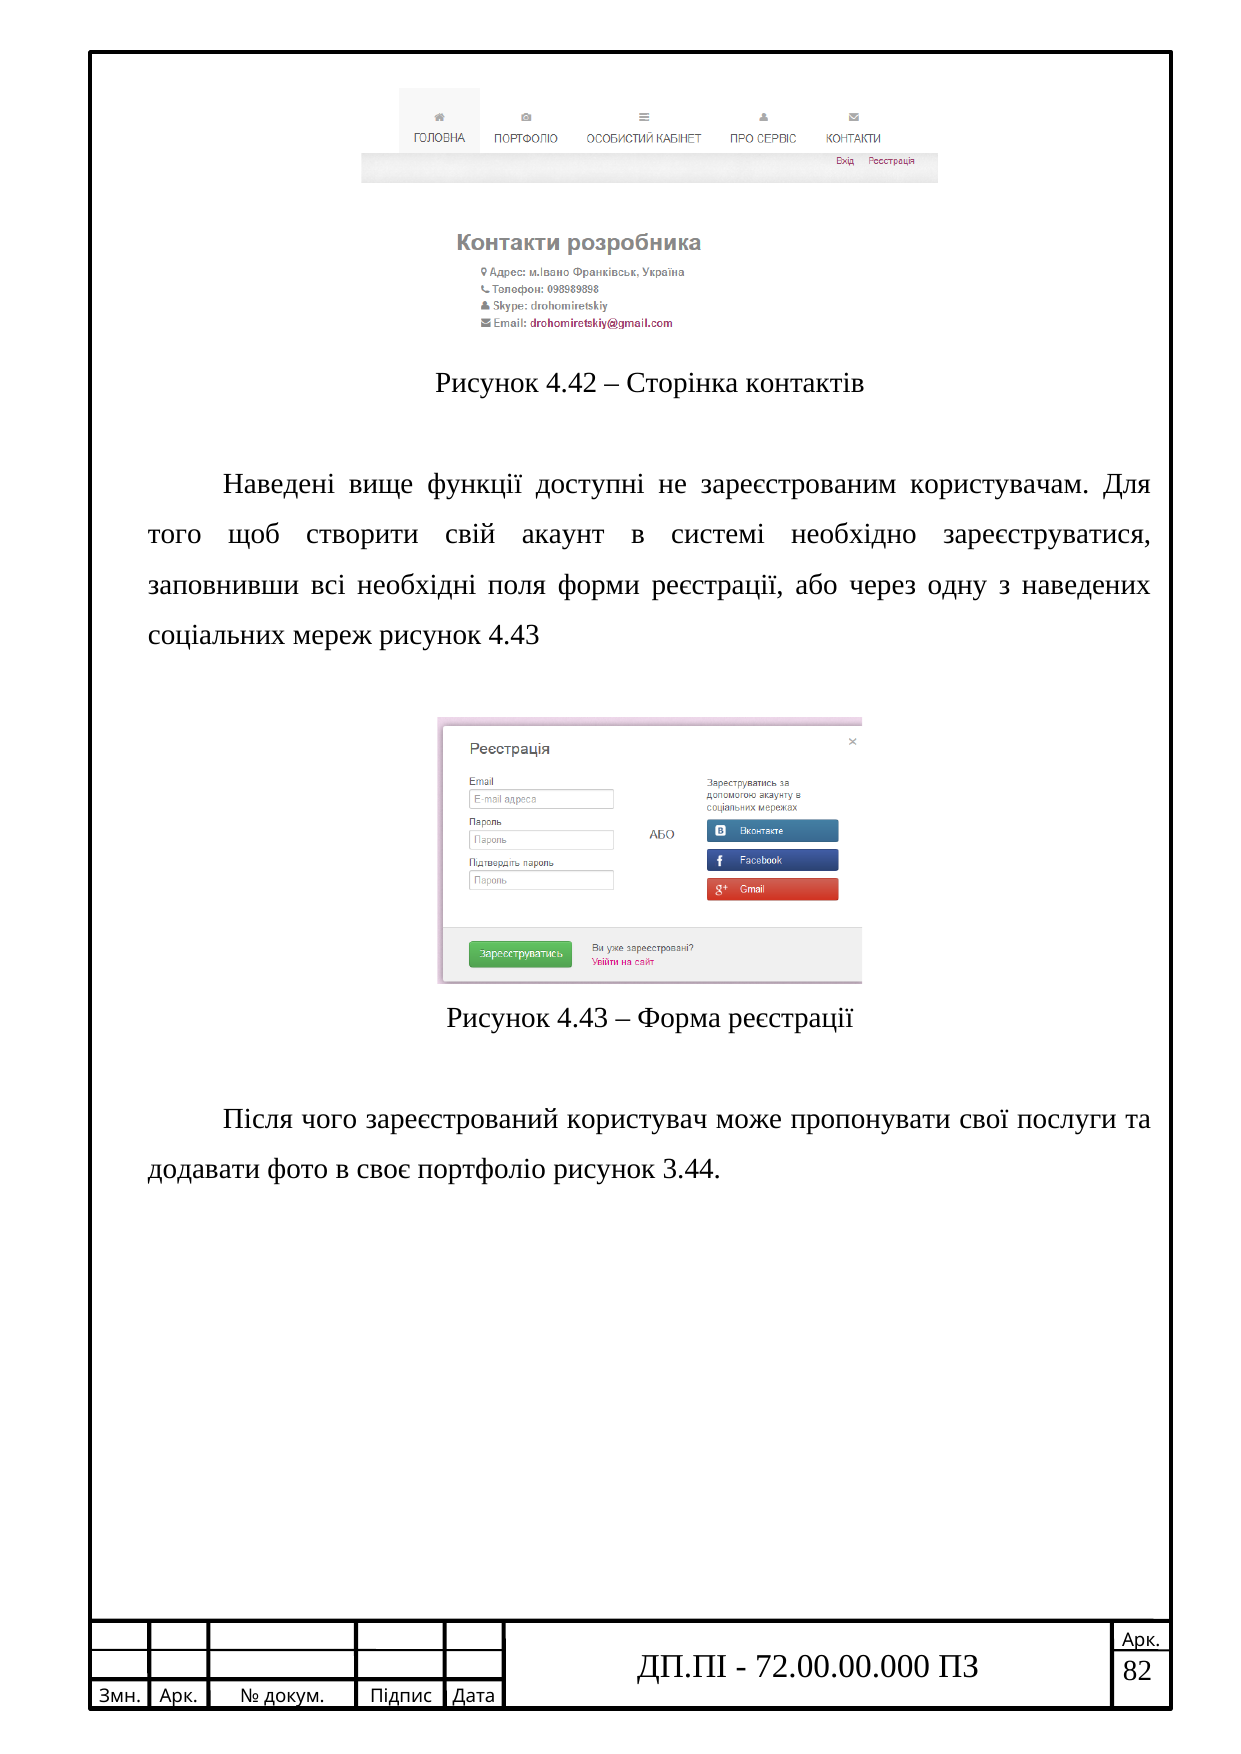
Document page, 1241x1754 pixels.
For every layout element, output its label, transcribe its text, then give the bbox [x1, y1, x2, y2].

text Після чого зареєстрований користувач може пропонувати свої послуги та додавати фото в своє портфоліо рисунок 3.44. [148, 1101, 1152, 1185]
text Наведені вище функції доступні не зареєстрованим користувачам. Для того щоб створити свій акаунт в системі необхідно зареєструватися, заповнивши всі необхідні поля форми реєстрації, або через одну з наведених соціальних мереж рисунок 4.43 [148, 466, 1152, 651]
text Рисунок 4.42 – Сторінка контактів [148, 366, 1152, 399]
picture [361, 88, 938, 349]
picture [437, 717, 863, 984]
text Рисунок 4.43 – Форма реєстрації [148, 1000, 1152, 1034]
